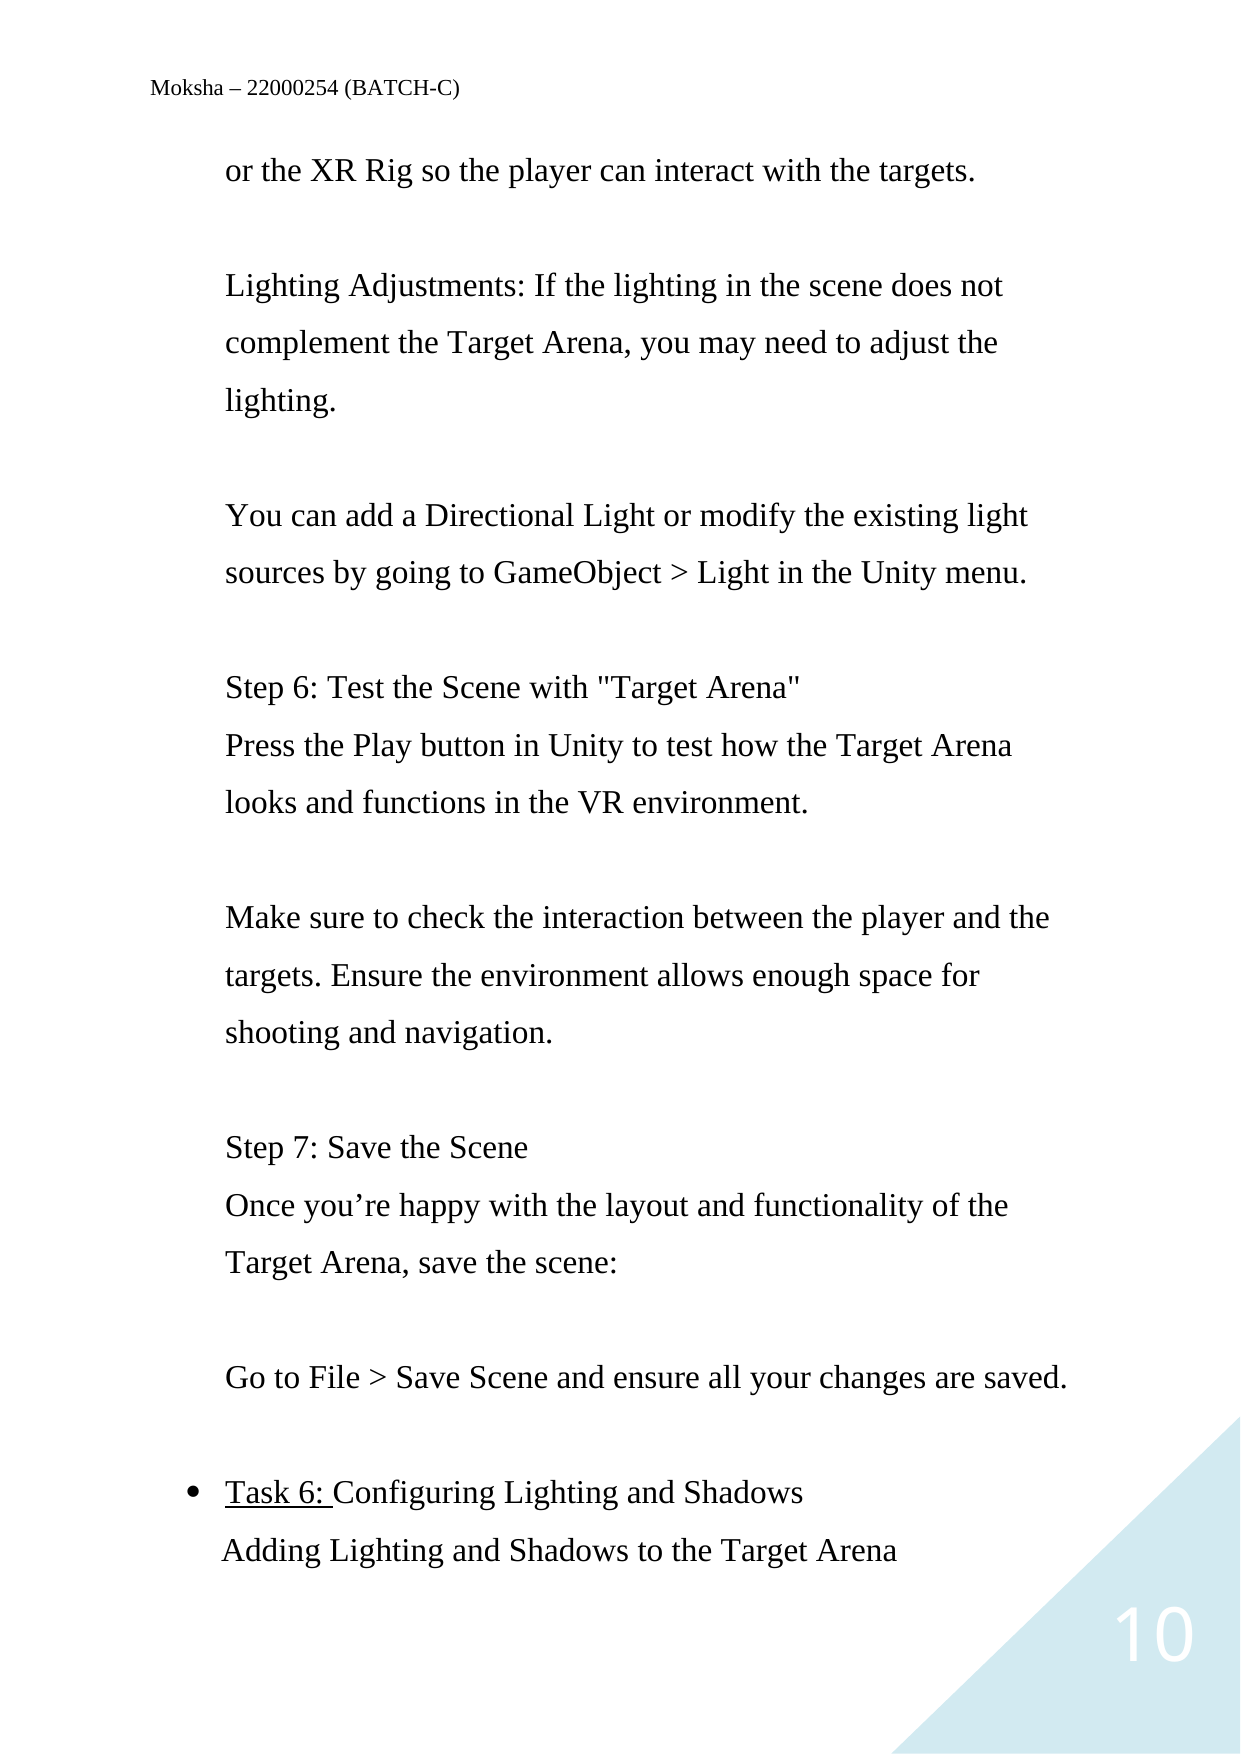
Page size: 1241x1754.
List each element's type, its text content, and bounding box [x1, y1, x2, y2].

list Task 6: Configuring Lighting and Shadows [187, 1472, 1090, 1511]
list Step 6: Test the Scene with "Target Arena" [225, 667, 1090, 706]
list Press the Play button in Unity to test how the Target Arena looks and functions in the VR environment. [225, 725, 1090, 821]
list Make sure to check the interaction between the player and the targets. Ensure the environment allows enough space for shooting and navigation. [225, 897, 1090, 1051]
list Once you’re happy with the layout and functionality of the Target Arena, save the scene: [225, 1185, 1090, 1281]
list Lighting Adjustments: If the lighting in the scene does not complement the Target Arena, you may need to adjust the lighting. [225, 265, 1090, 418]
list You can add a Directional Light or modify the existing light sources by going to GameObject > Light in the Unity menu. [225, 495, 1090, 591]
list Go to File > Save Scene and ensure all your changes are saved. [225, 1357, 1090, 1396]
text Adding Lighting and Shadows to the Target Arena [187, 1530, 1090, 1568]
list Step 7: Save the Scene [225, 1127, 1090, 1166]
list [225, 150, 1090, 188]
